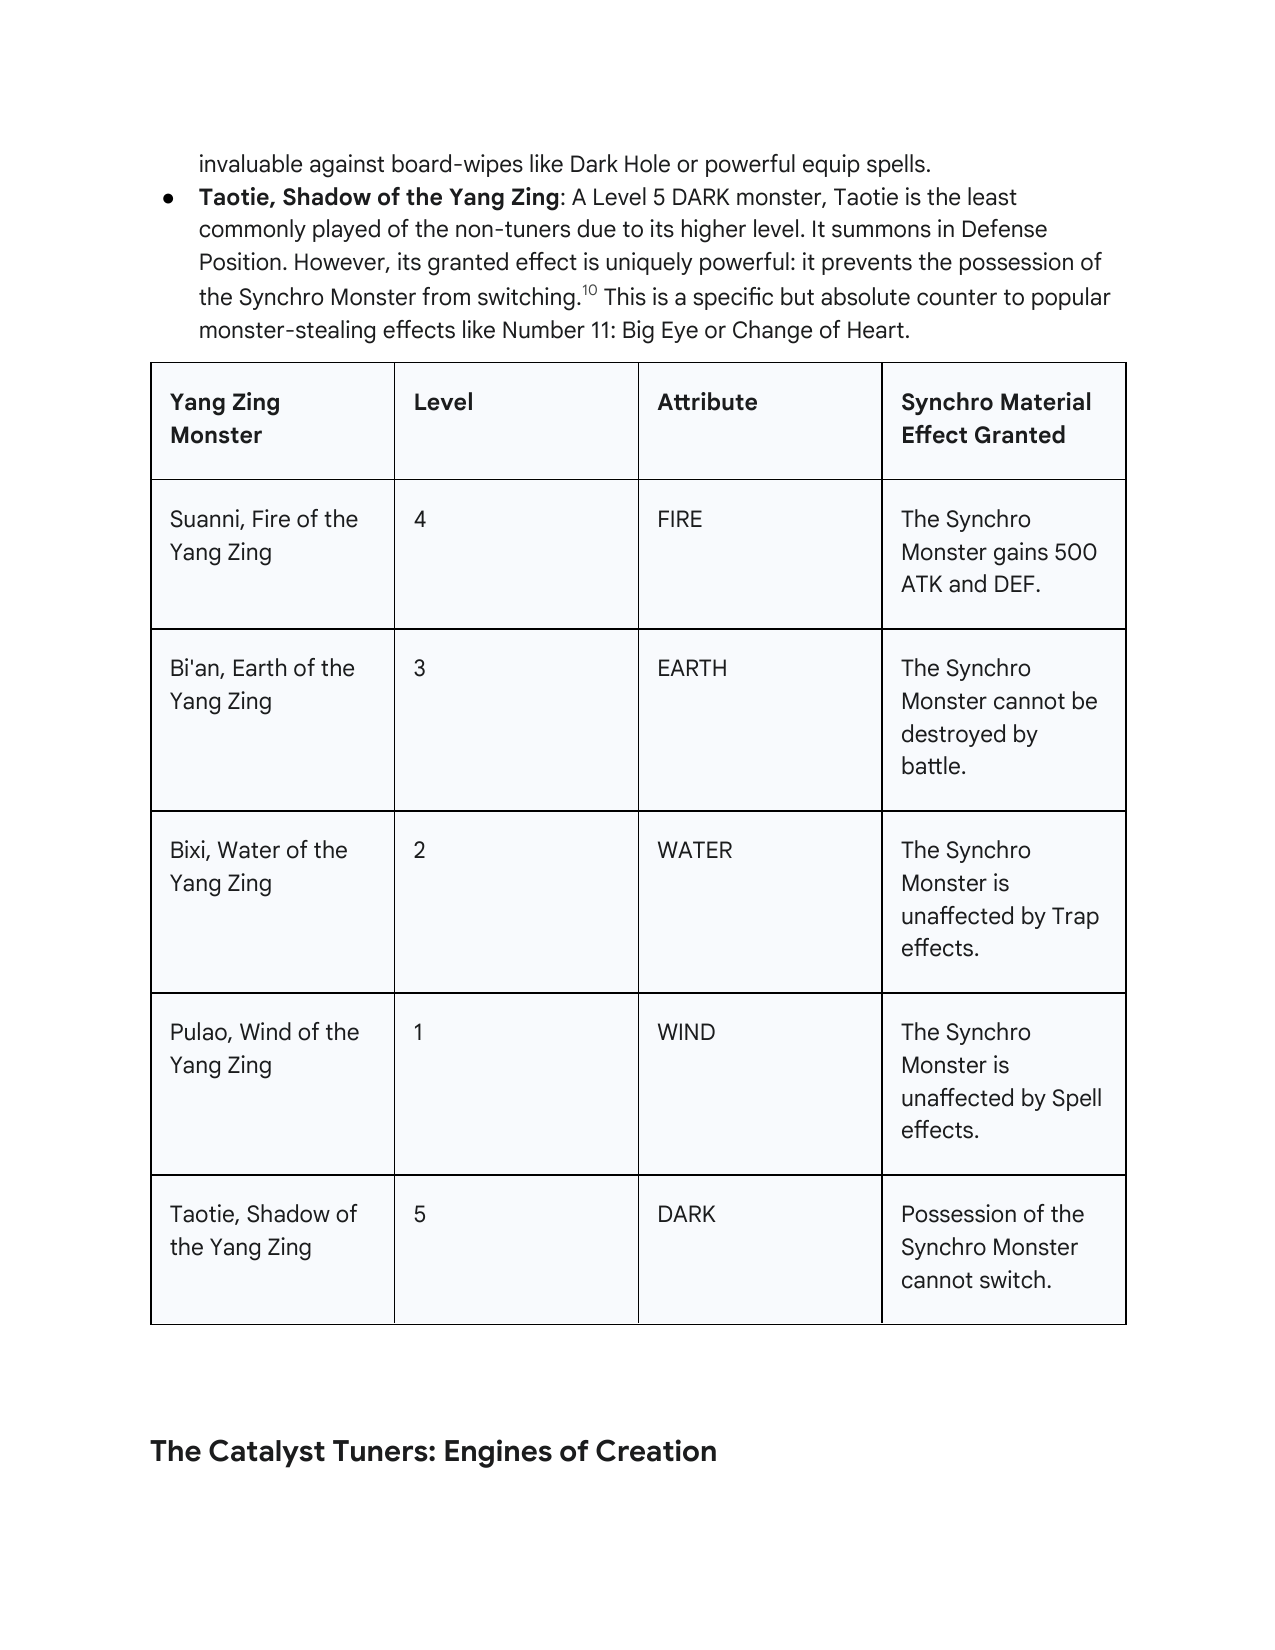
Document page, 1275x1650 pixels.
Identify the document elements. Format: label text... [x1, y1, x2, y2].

table_header Synchro Material Effect Granted [883, 363, 1125, 478]
table_cell 5 [395, 1176, 638, 1323]
subtitle The Catalyst Tuners: Engines of Creation [150, 1433, 1125, 1469]
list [161, 150, 1125, 179]
table_cell Bixi, Water of the Yang Zing [152, 812, 394, 992]
list Taotie, Shadow of the Yang Zing: A Level 5 DARK monster, Taotie is the least commonly played of the non-tuners due to its higher level. It summons in Defense Position. However, its granted effect is uniquely powerful: it prevents the possession of the Synchro Monster from switching.10 This is a specific but absolute counter to popular monster-stealing effects like Number 11: Big Eye or Change of Heart. [161, 183, 1125, 345]
table_cell 4 [395, 480, 638, 628]
table_cell WIND [639, 994, 881, 1174]
table_header Yang Zing Monster [152, 363, 394, 478]
table_cell Pulao, Wind of the Yang Zing [152, 994, 394, 1174]
table_cell Suanni, Fire of the Yang Zing [152, 480, 394, 628]
table_cell Taotie, Shadow of the Yang Zing [152, 1176, 394, 1323]
table_cell Possession of the Synchro Monster cannot switch. [883, 1176, 1125, 1323]
table_cell EARTH [639, 630, 881, 810]
table_cell 3 [395, 630, 638, 810]
table_cell WATER [639, 812, 881, 992]
table_header Level [395, 363, 638, 478]
table_cell The Synchro Monster is unaffected by Spell effects. [883, 994, 1125, 1174]
table_cell Bi'an, Earth of the Yang Zing [152, 630, 394, 810]
table_cell FIRE [639, 480, 881, 628]
table_cell The Synchro Monster cannot be destroyed by battle. [883, 630, 1125, 810]
table_cell 2 [395, 812, 638, 992]
table_cell DARK [639, 1176, 881, 1323]
table_cell The Synchro Monster gains 500 ATK and DEF. [883, 480, 1125, 628]
table_header Attribute [639, 363, 881, 478]
table_cell The Synchro Monster is unaffected by Trap effects. [883, 812, 1125, 992]
table_cell 1 [395, 994, 638, 1174]
